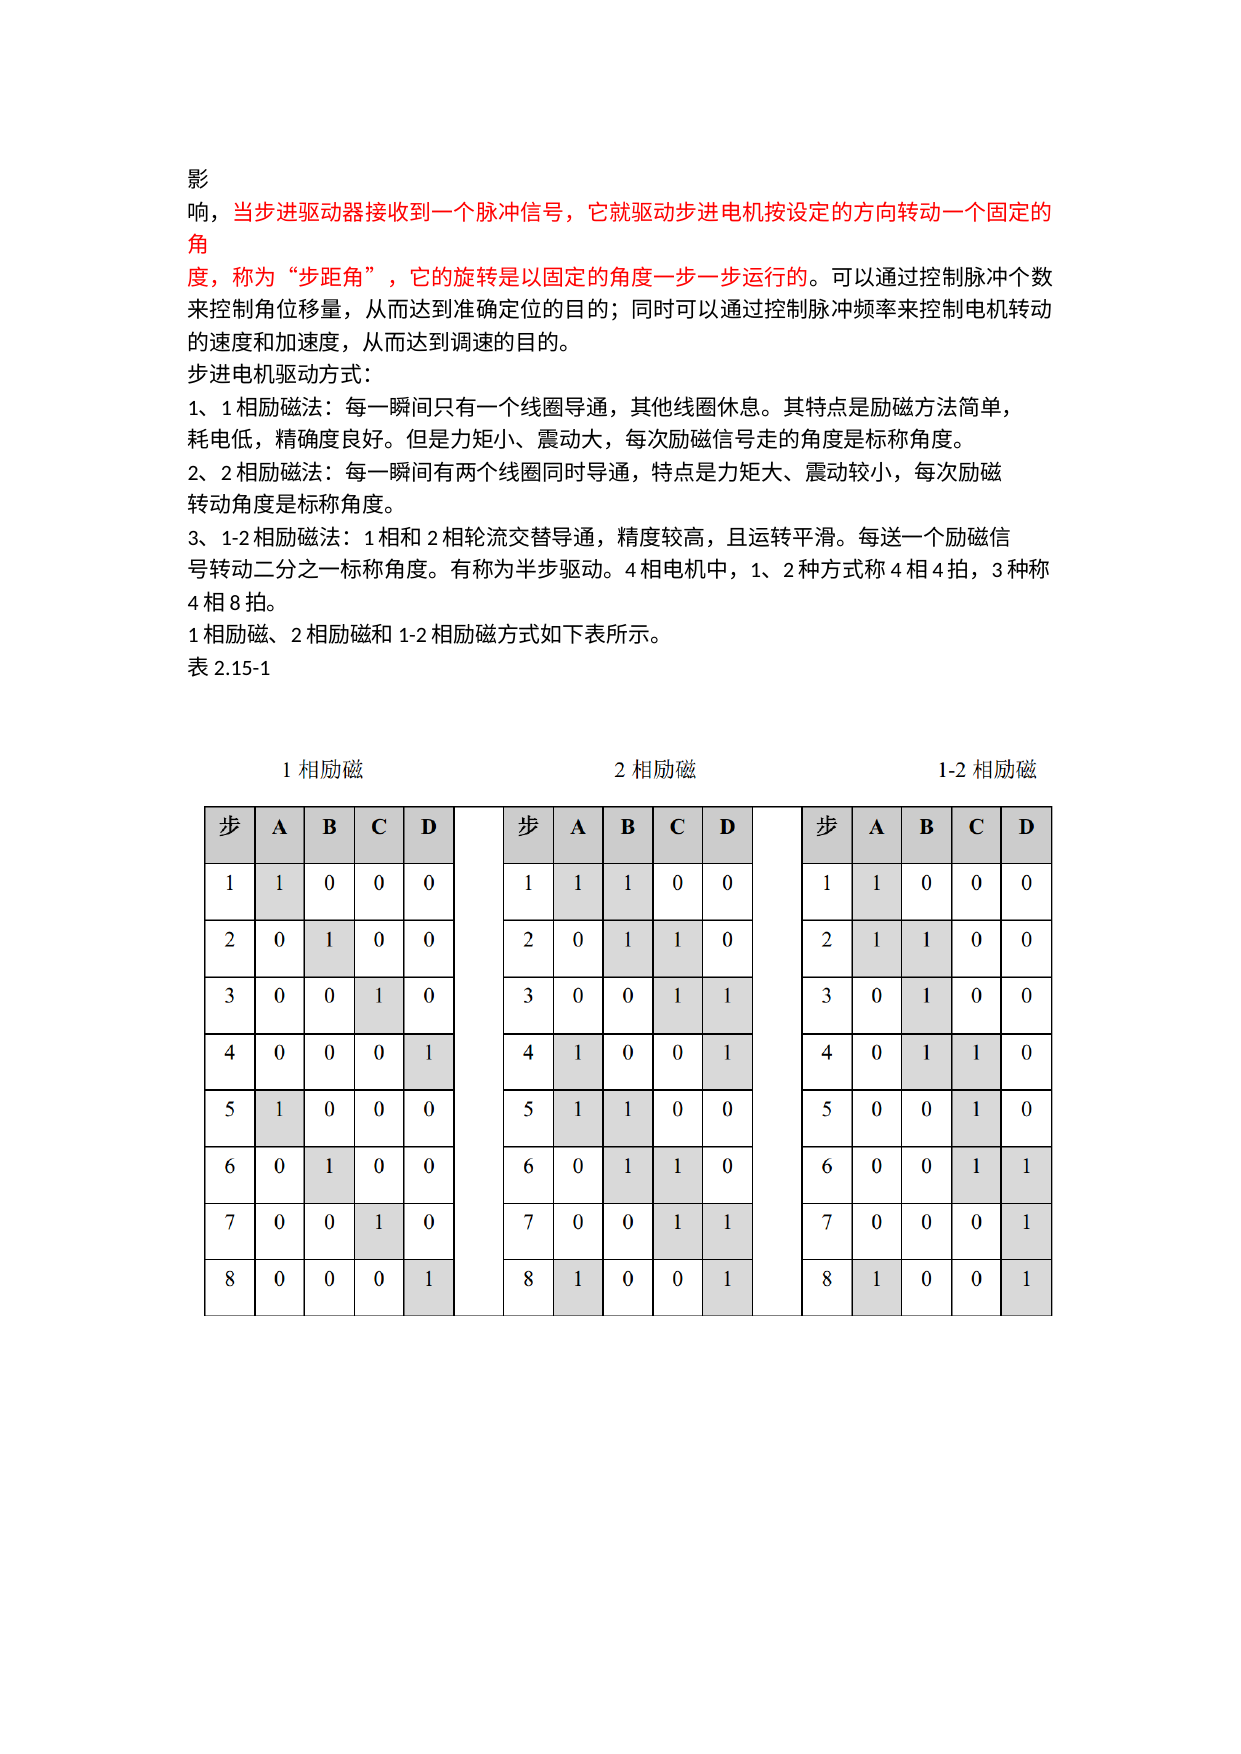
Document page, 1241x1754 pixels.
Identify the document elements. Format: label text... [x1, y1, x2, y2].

text 2、2相励磁法：每一瞬间有两个线圈同时导通，特点是力矩大、震动较小，每次励磁 [187, 454, 1053, 487]
text 3、1-2相励磁法：1相和2相轮流交替导通，精度较高，且运转平滑。每送一个励磁信 [187, 519, 1053, 552]
text 响，当步进驱动器接收到一个脉冲信号，它就驱动步进电机按设定的方向转动一个固定的角 [187, 194, 1053, 259]
text 1、1相励磁法：每一瞬间只有一个线圈导通，其他线圈休息。其特点是励磁方法简单， [187, 389, 1053, 422]
text 耗电低，精确度良好。但是力矩小、震动大，每次励磁信号走的角度是标称角度。 [187, 422, 1053, 454]
text 表2.15-1 [187, 649, 1053, 682]
text 度，称为“步距角”，它的旋转是以固定的角度一步一步运行的。可以通过控制脉冲个数来控制角位移量，从而达到准确定位的目的；同时可以通过控制脉冲频率来控制电机转动的速度和加速度，从而达到调速的目的。 [187, 259, 1053, 357]
text 号转动二分之一标称角度。有称为半步驱动。4相电机中，1、2种方式称4相4拍，3种称 [187, 552, 1053, 584]
text 4相8拍。 [187, 584, 1053, 617]
text 步进电机驱动方式： [187, 357, 1053, 389]
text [187, 162, 1053, 194]
text 转动角度是标称角度。 [187, 487, 1053, 519]
text 1相励磁、2相励磁和1-2相励磁方式如下表所示。 [187, 617, 1053, 649]
picture [187, 747, 1053, 1316]
